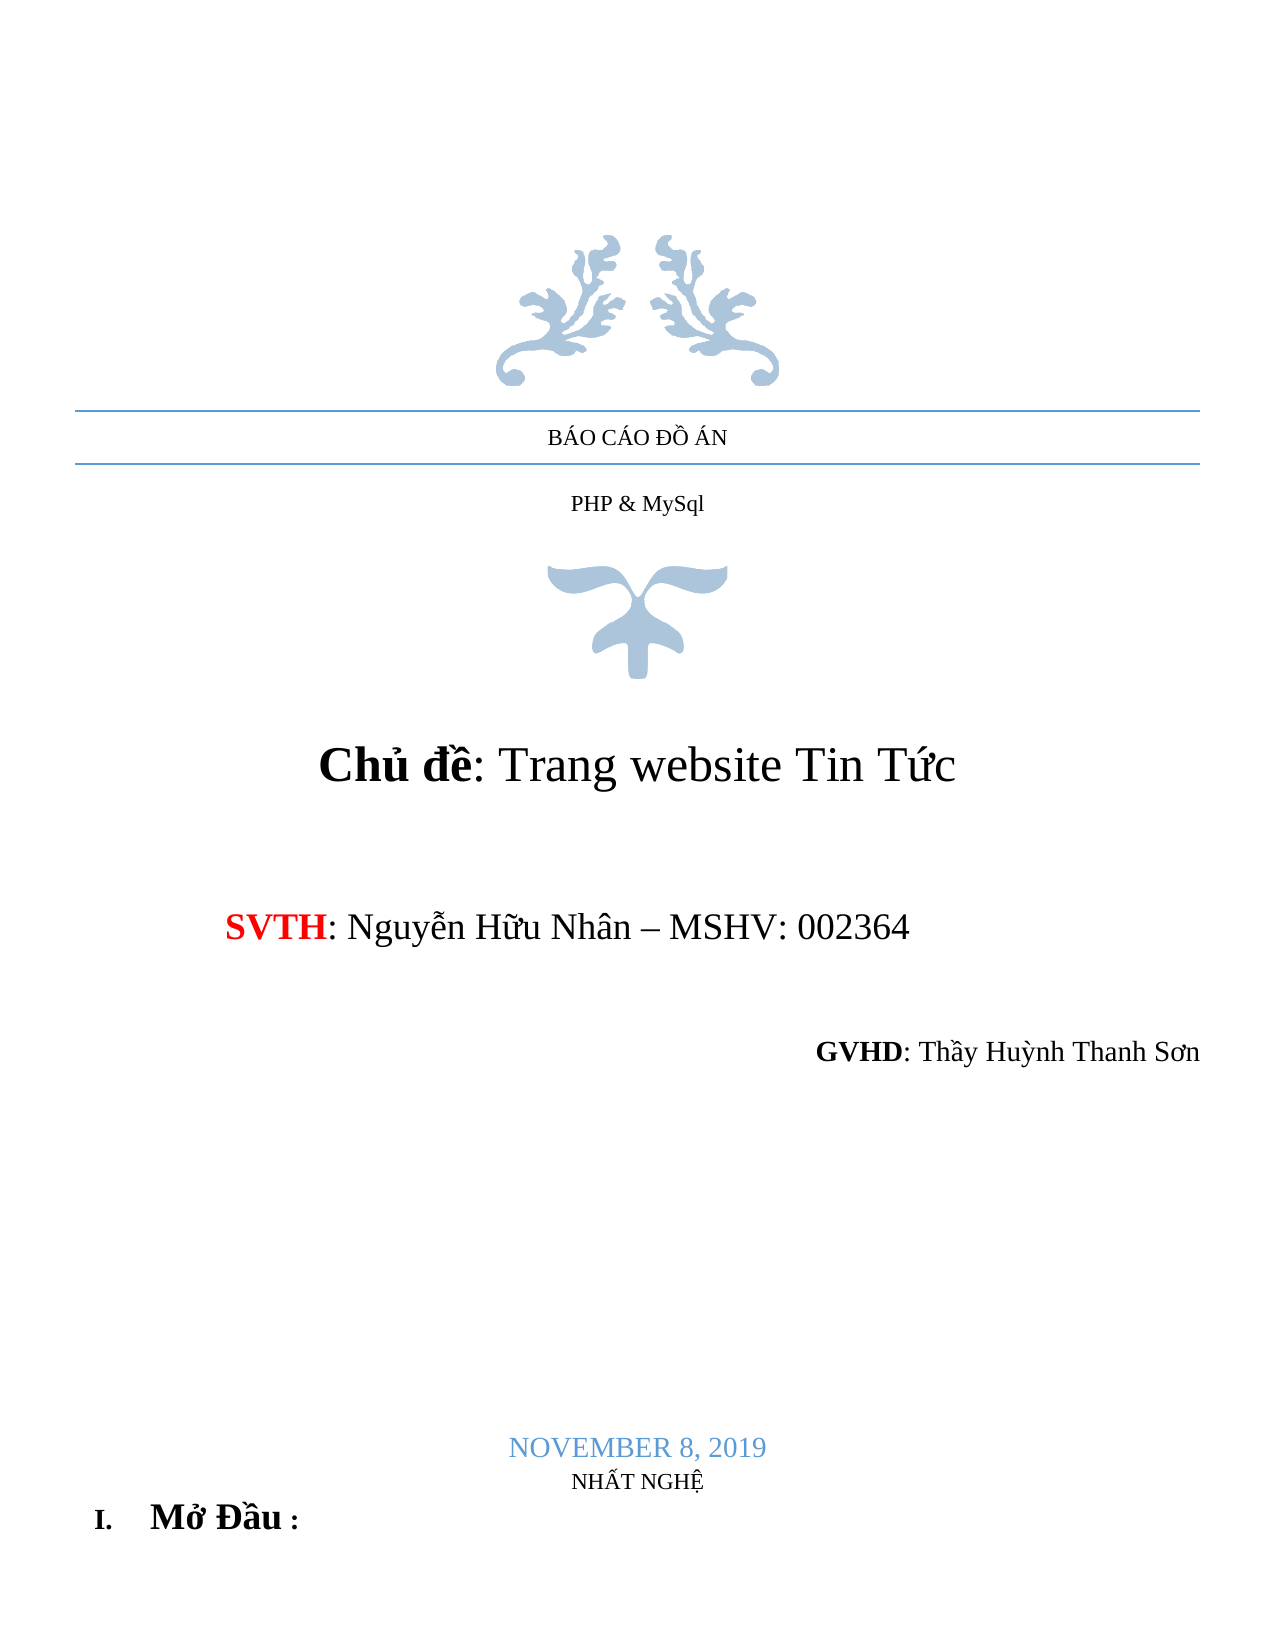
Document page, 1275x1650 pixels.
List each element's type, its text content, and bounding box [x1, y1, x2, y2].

text Chủ đề: Trang website Tin Tức [75, 735, 1200, 792]
list Mở Đầu : [112, 1494, 1200, 1537]
list GVHD: Thầy Huỳnh Thanh Sơn [225, 1034, 1200, 1068]
list SVTH: Nguyễn Hữu Nhân – MSHV: 002364 [225, 905, 1200, 948]
